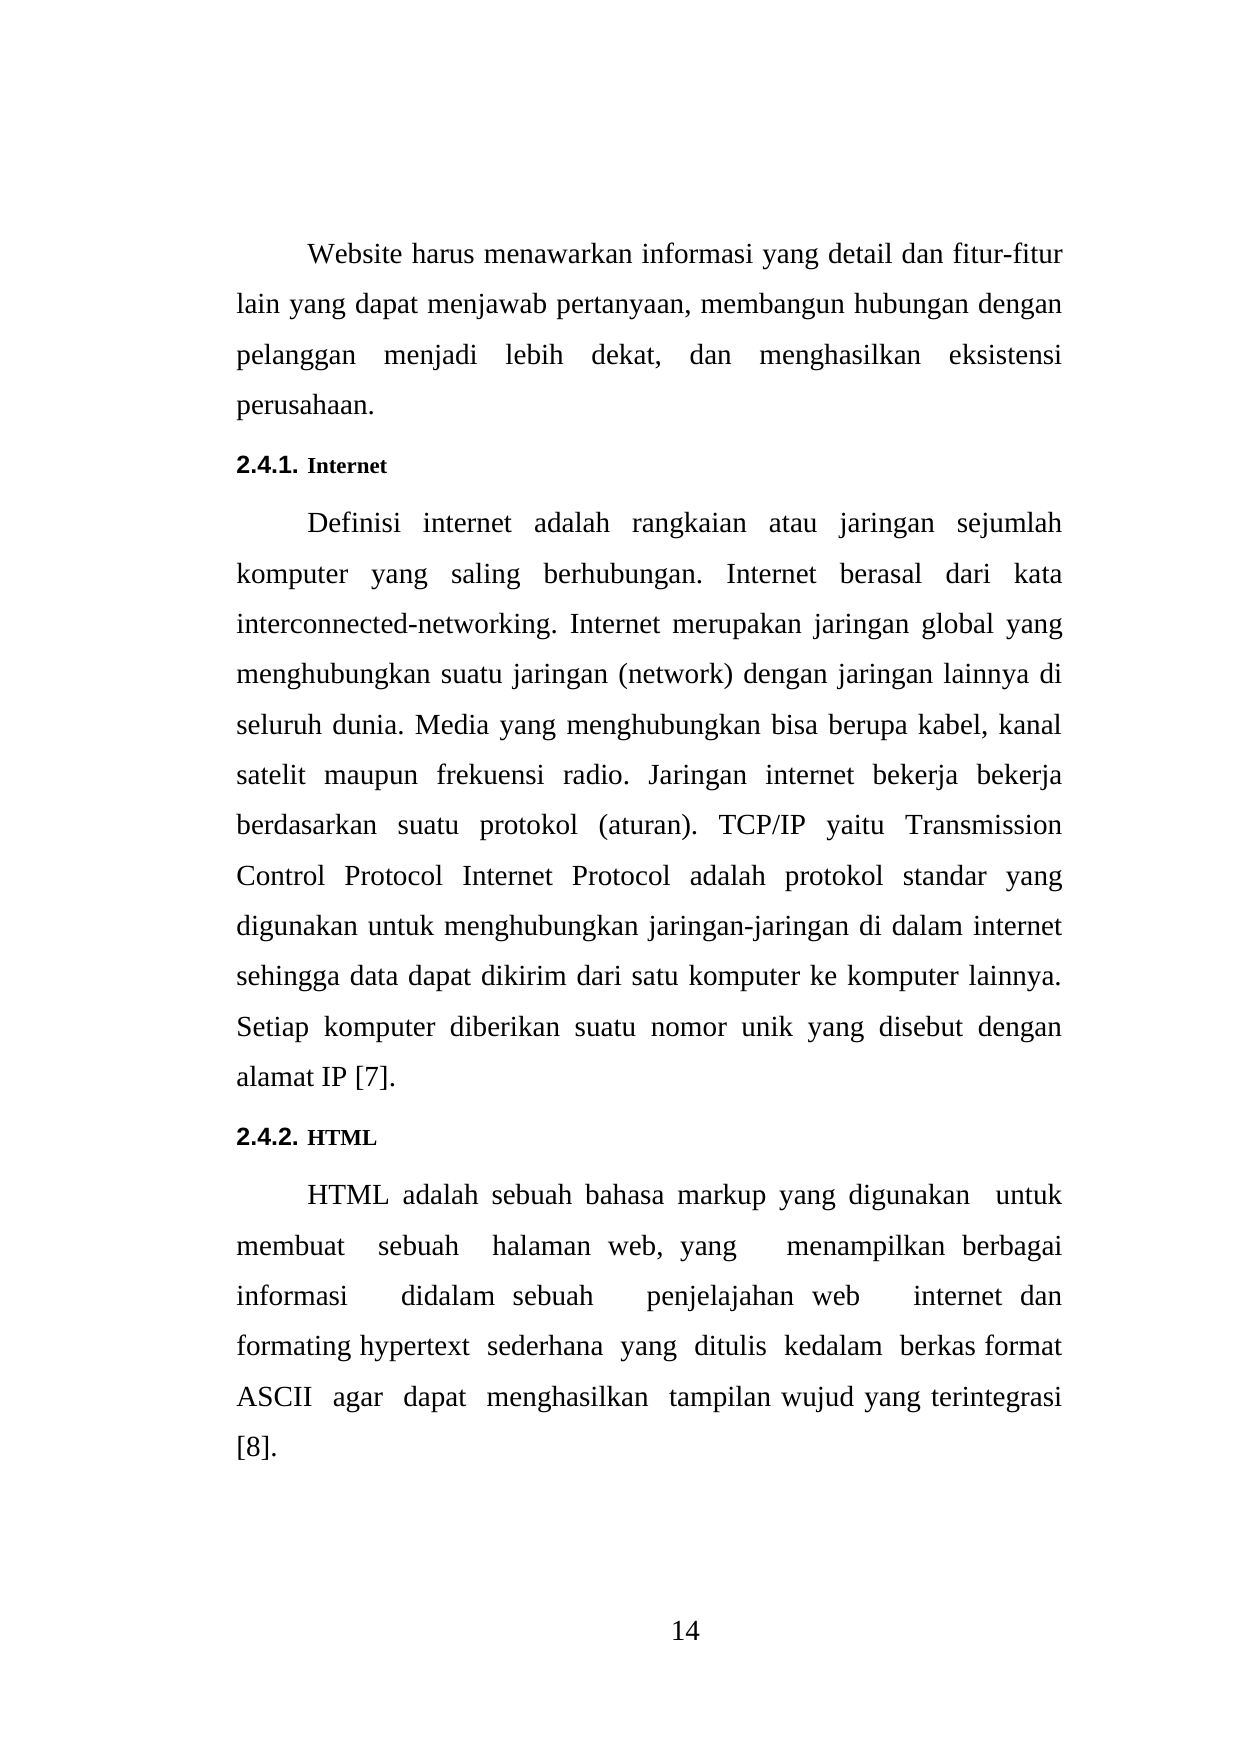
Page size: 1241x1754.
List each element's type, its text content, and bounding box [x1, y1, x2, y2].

text Website harus menawarkan informasi yang detail dan fitur-fitur lain yang dapat menjawab pertanyaan, membangun hubungan dengan pelanggan menjadi lebih dekat, dan menghasilkan eksistensi perusahaan. [236, 236, 1063, 421]
subtitle HTML [236, 1122, 1063, 1151]
text Definisi internet adalah rangkaian atau jaringan sejumlah komputer yang saling berhubungan. Internet berasal dari kata interconnected-networking. Internet merupakan jaringan global yang menghubungkan suatu jaringan (network) dengan jaringan lainnya di seluruh dunia. Media yang menghubungkan bisa berupa kabel, kanal satelit maupun frekuensi radio. Jaringan internet bekerja bekerja berdasarkan suatu protokol (aturan). TCP/IP yaitu Transmission Control Protocol Internet Protocol adalah protokol standar yang digunakan untuk menghubungkan jaringan-jaringan di dalam internet sehingga data dapat dikirim dari satu komputer ke komputer lainnya. Setiap komputer diberikan suatu nomor unik yang disebut dengan alamat IP [7]. [236, 506, 1063, 1093]
subtitle Internet [236, 450, 1063, 479]
text HTML adalah sebuah bahasa markup yang digunakan untuk membuat sebuah halaman web, yang menampilkan berbagai informasi didalam sebuah penjelajahan web internet dan formating hypertext sederhana yang ditulis kedalam berkas format ASCII agar dapat menghasilkan tampilan wujud yang terintegrasi [8]. [236, 1177, 1063, 1463]
